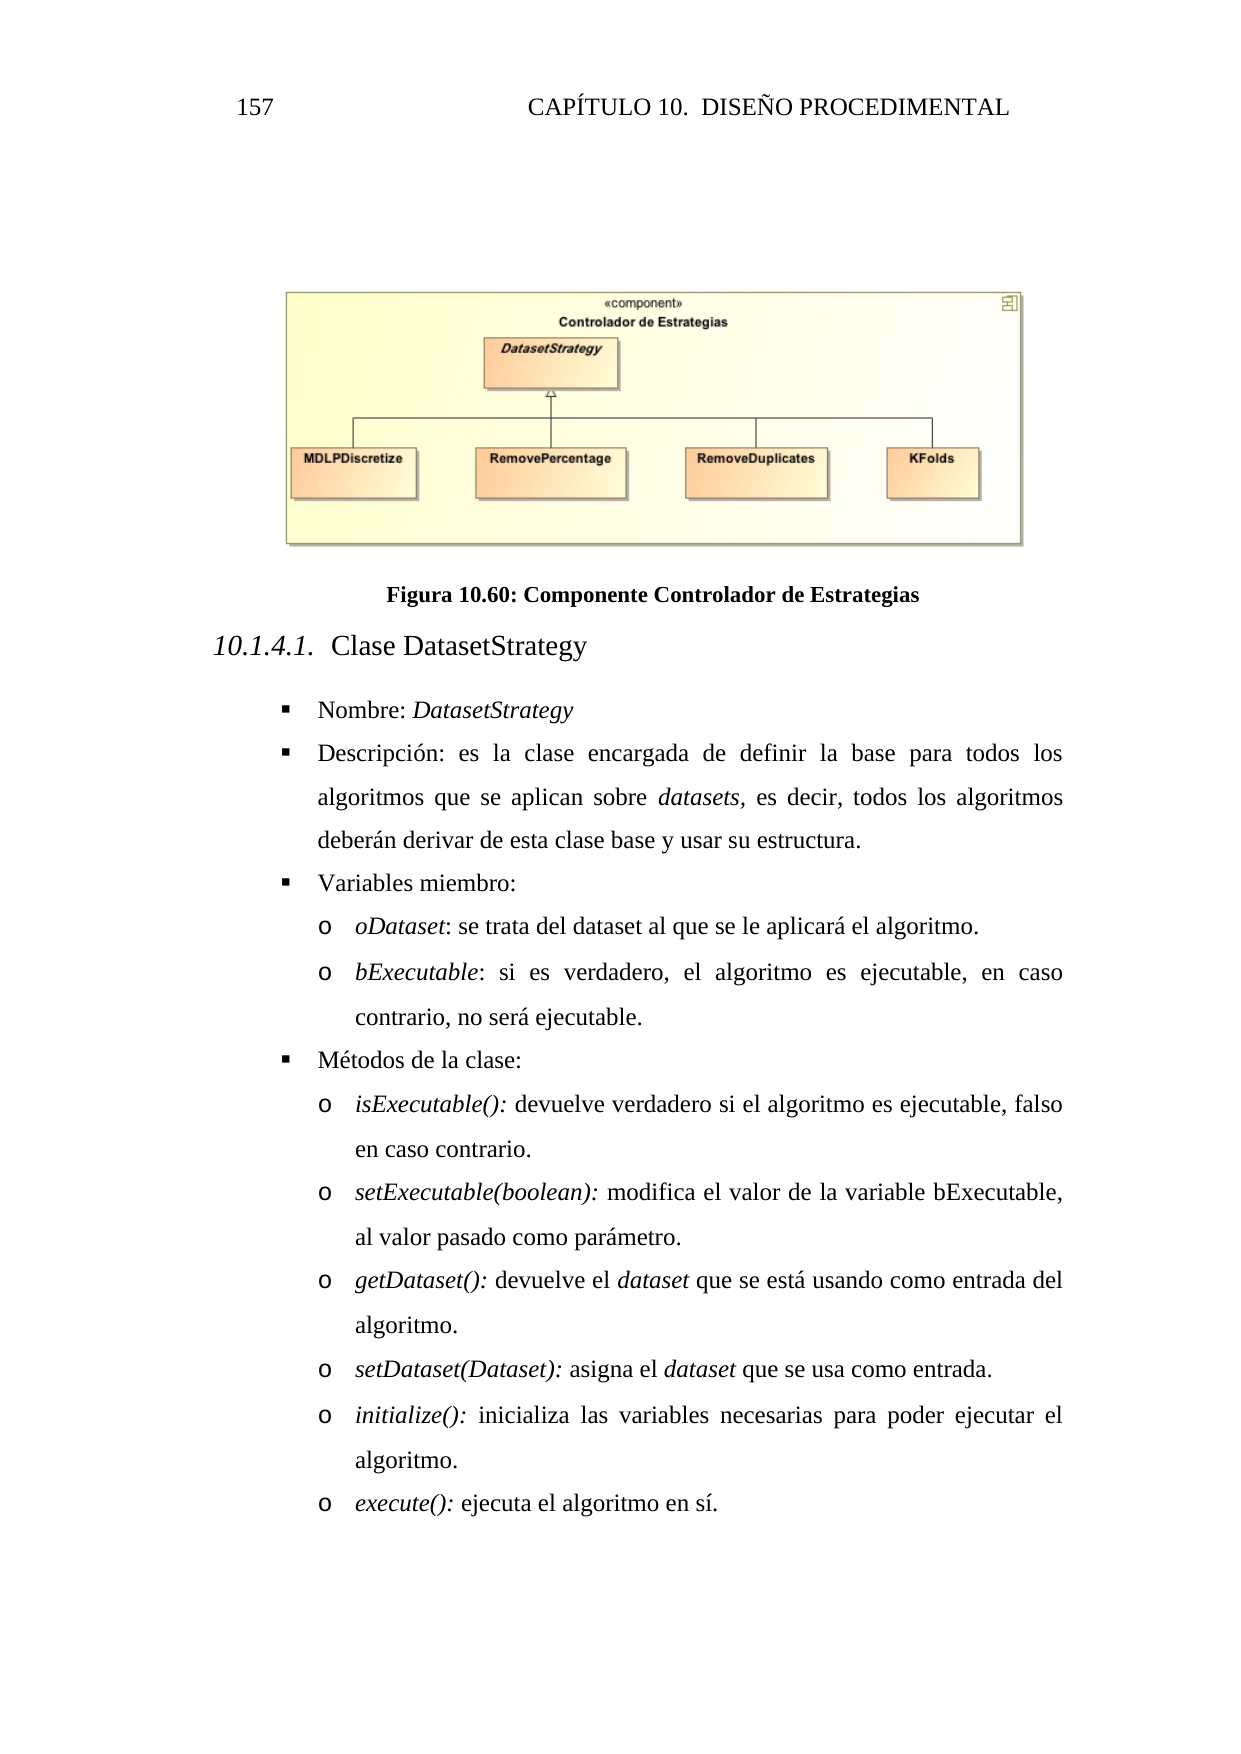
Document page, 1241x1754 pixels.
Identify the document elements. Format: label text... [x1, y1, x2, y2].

picture [274, 280, 1032, 555]
list Variables miembro: [280, 868, 1064, 897]
list bExecutable: si es verdadero, el algoritmo es ejecutable, en caso contrario, no será ejecutable. [317, 957, 1064, 1031]
list setExecutable(boolean): modifica el valor de la variable bExecutable, al valor pasado como parámetro. [317, 1177, 1064, 1251]
list Descripción: es la clase encargada de definir la base para todos los algoritmos que se aplican sobre datasets, es decir, todos los algoritmos deberán derivar de esta clase base y usar su estructura. [280, 738, 1064, 853]
subtitle Clase DatasetStrategy [213, 628, 1064, 662]
list isExecutable(): devuelve verdadero si el algoritmo es ejecutable, falso en caso contrario. [317, 1089, 1064, 1163]
list oDataset: se trata del dataset al que se le aplicará el algoritmo. [317, 911, 1064, 942]
list Métodos de la clase: [280, 1046, 1064, 1074]
list setDataset(Dataset): asigna el dataset que se usa como entrada. [317, 1354, 1064, 1384]
list execute(): ejecuta el algoritmo en sí. [317, 1488, 1064, 1519]
list Nombre: DatasetStrategy [280, 695, 1064, 724]
list initialize(): inicializa las variables necesarias para poder ejecutar el algoritmo. [317, 1400, 1064, 1474]
list getDataset(): devuelve el dataset que se está usando como entrada del algoritmo. [317, 1265, 1064, 1339]
